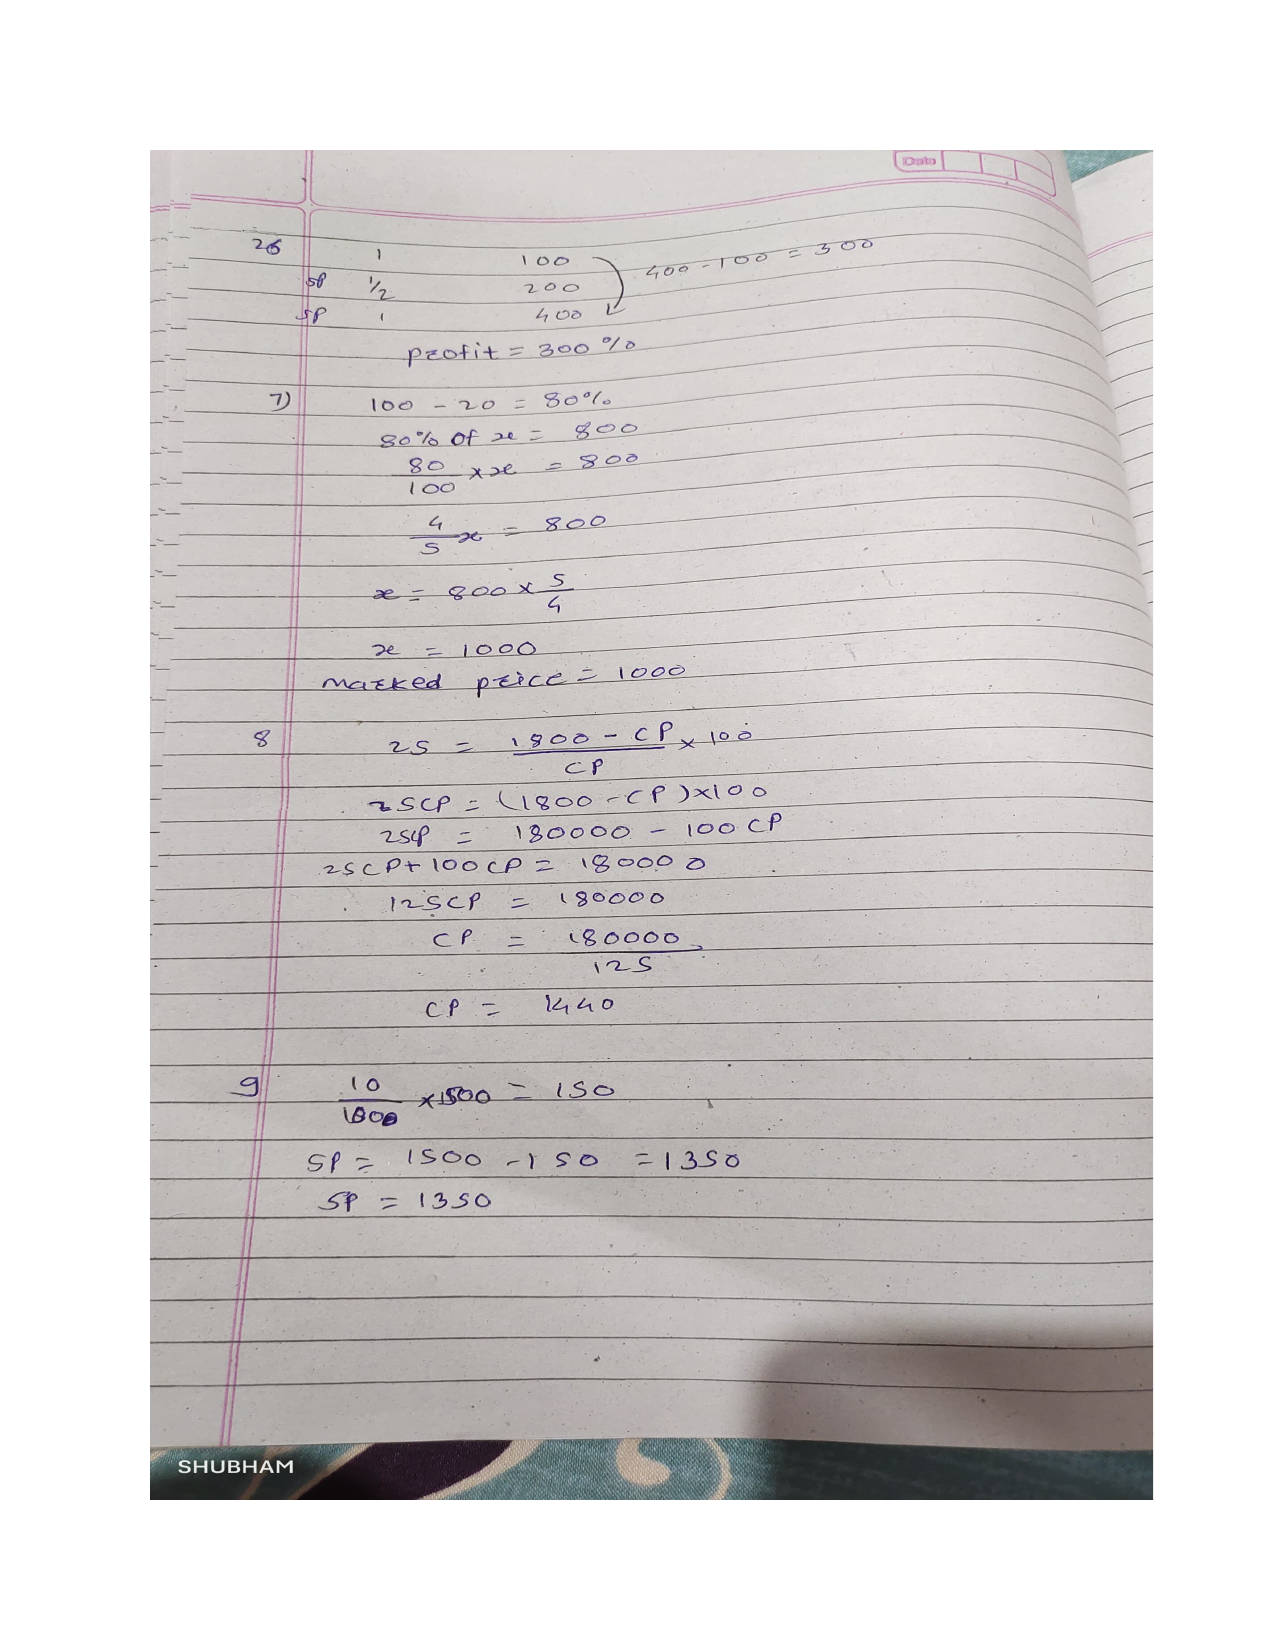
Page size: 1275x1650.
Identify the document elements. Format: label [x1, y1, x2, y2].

picture [150, 150, 1154, 1500]
